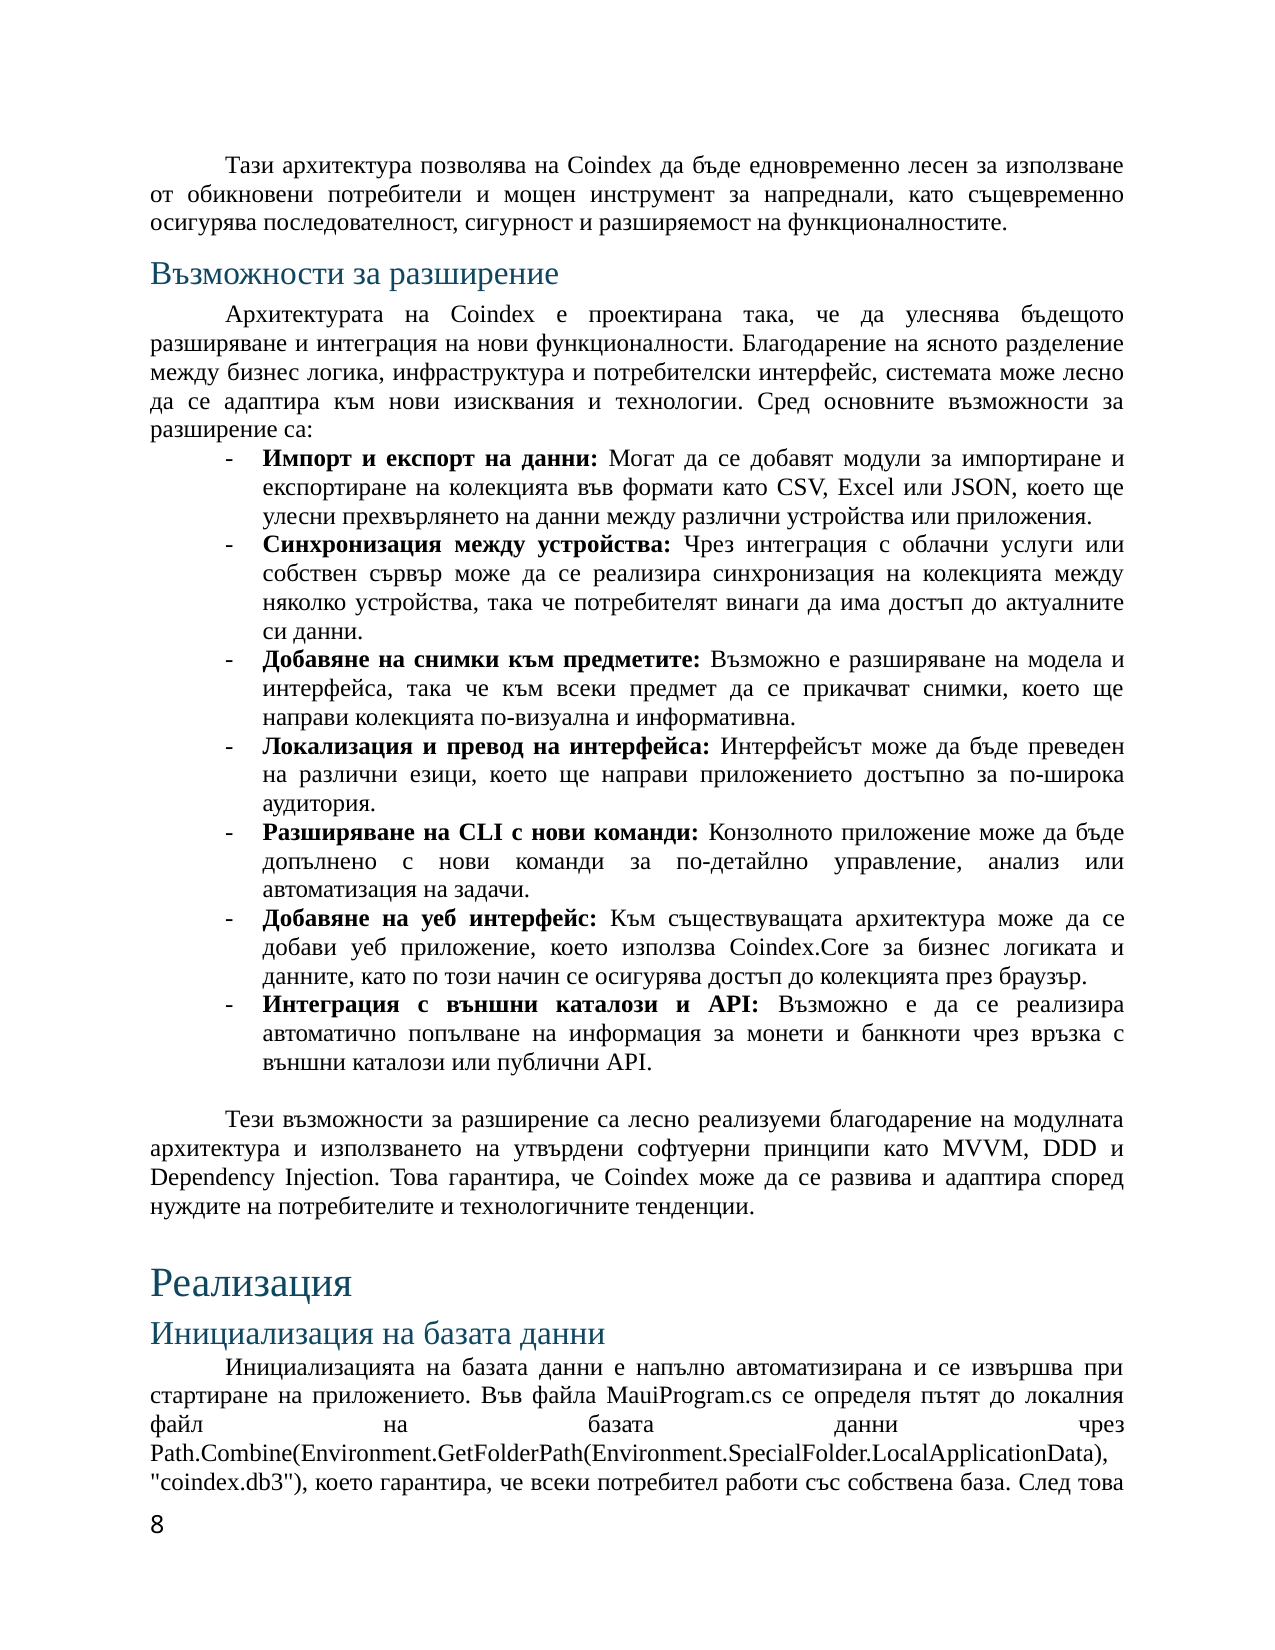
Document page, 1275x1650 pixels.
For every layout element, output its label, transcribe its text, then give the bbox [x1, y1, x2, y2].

list Синхронизация между устройства: Чрез интеграция с облачни услуги или собствен сървър може да се реализира синхронизация на колекцията между няколко устройства, така че потребителят винаги да има достъп до актуалните си данни. [225, 529, 1125, 644]
text Архитектурата на Coindex е проектирана така, че да улеснява бъдещото разширяване и интеграция на нови функционалности. Благодарение на ясното разделение между бизнес логика, инфраструктура и потребителски интерфейс, системата може лесно да се адаптира към нови изисквания и технологии. Сред основните възможности за разширение са: [150, 299, 1125, 443]
list Добавяне на уеб интерфейс: Към съществуващата архитектура може да се добави уеб приложение, което използва Coindex.Core за бизнес логиката и данните, като по този начин се осигурява достъп до колекцията през браузър. [225, 903, 1125, 989]
list Интеграция с външни каталози и API: Възможно е да се реализира автоматично попълване на информация за монети и банкноти чрез връзка с външни каталози или публични API. [225, 989, 1125, 1076]
text Тези възможности за разширение са лесно реализуеми благодарение на модулната архитектура и използването на утвърдени софтуерни принципи като MVVM, DDD и Dependency Injection. Това гарантира, че Coindex може да се развива и адаптира според нуждите на потребителите и технологичните тенденции. [150, 1104, 1125, 1219]
list Разширяване на CLI с нови команди: Конзолното приложение може да бъде допълнено с нови команди за по-детайлно управление, анализ или автоматизация на задачи. [225, 817, 1125, 903]
list Импорт и експорт на данни: Могат да се добавят модули за импортиране и експортиране на колекцията във формати като CSV, Excel или JSON, което ще улесни прехвърлянето на данни между различни устройства или приложения. [225, 443, 1125, 529]
text Инициализация на базата данни [150, 1313, 1125, 1352]
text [150, 1352, 1125, 1495]
subtitle Възможности за разширение [150, 253, 1125, 291]
subtitle Реализация [150, 1257, 1125, 1305]
list Добавяне на снимки към предметите: Възможно е разширяване на модела и интерфейса, така че към всеки предмет да се прикачват снимки, което ще направи колекцията по-визуална и информативна. [225, 644, 1125, 731]
list Локализация и превод на интерфейса: Интерфейсът може да бъде преведен на различни езици, което ще направи приложението достъпно за по-широка аудитория. [225, 731, 1125, 817]
text Тази архитектура позволява на Coindex да бъде едновременно лесен за използване от обикновени потребители и мощен инструмент за напреднали, като същевременно осигурява последователност, сигурност и разширяемост на функционалностите. [150, 150, 1125, 236]
